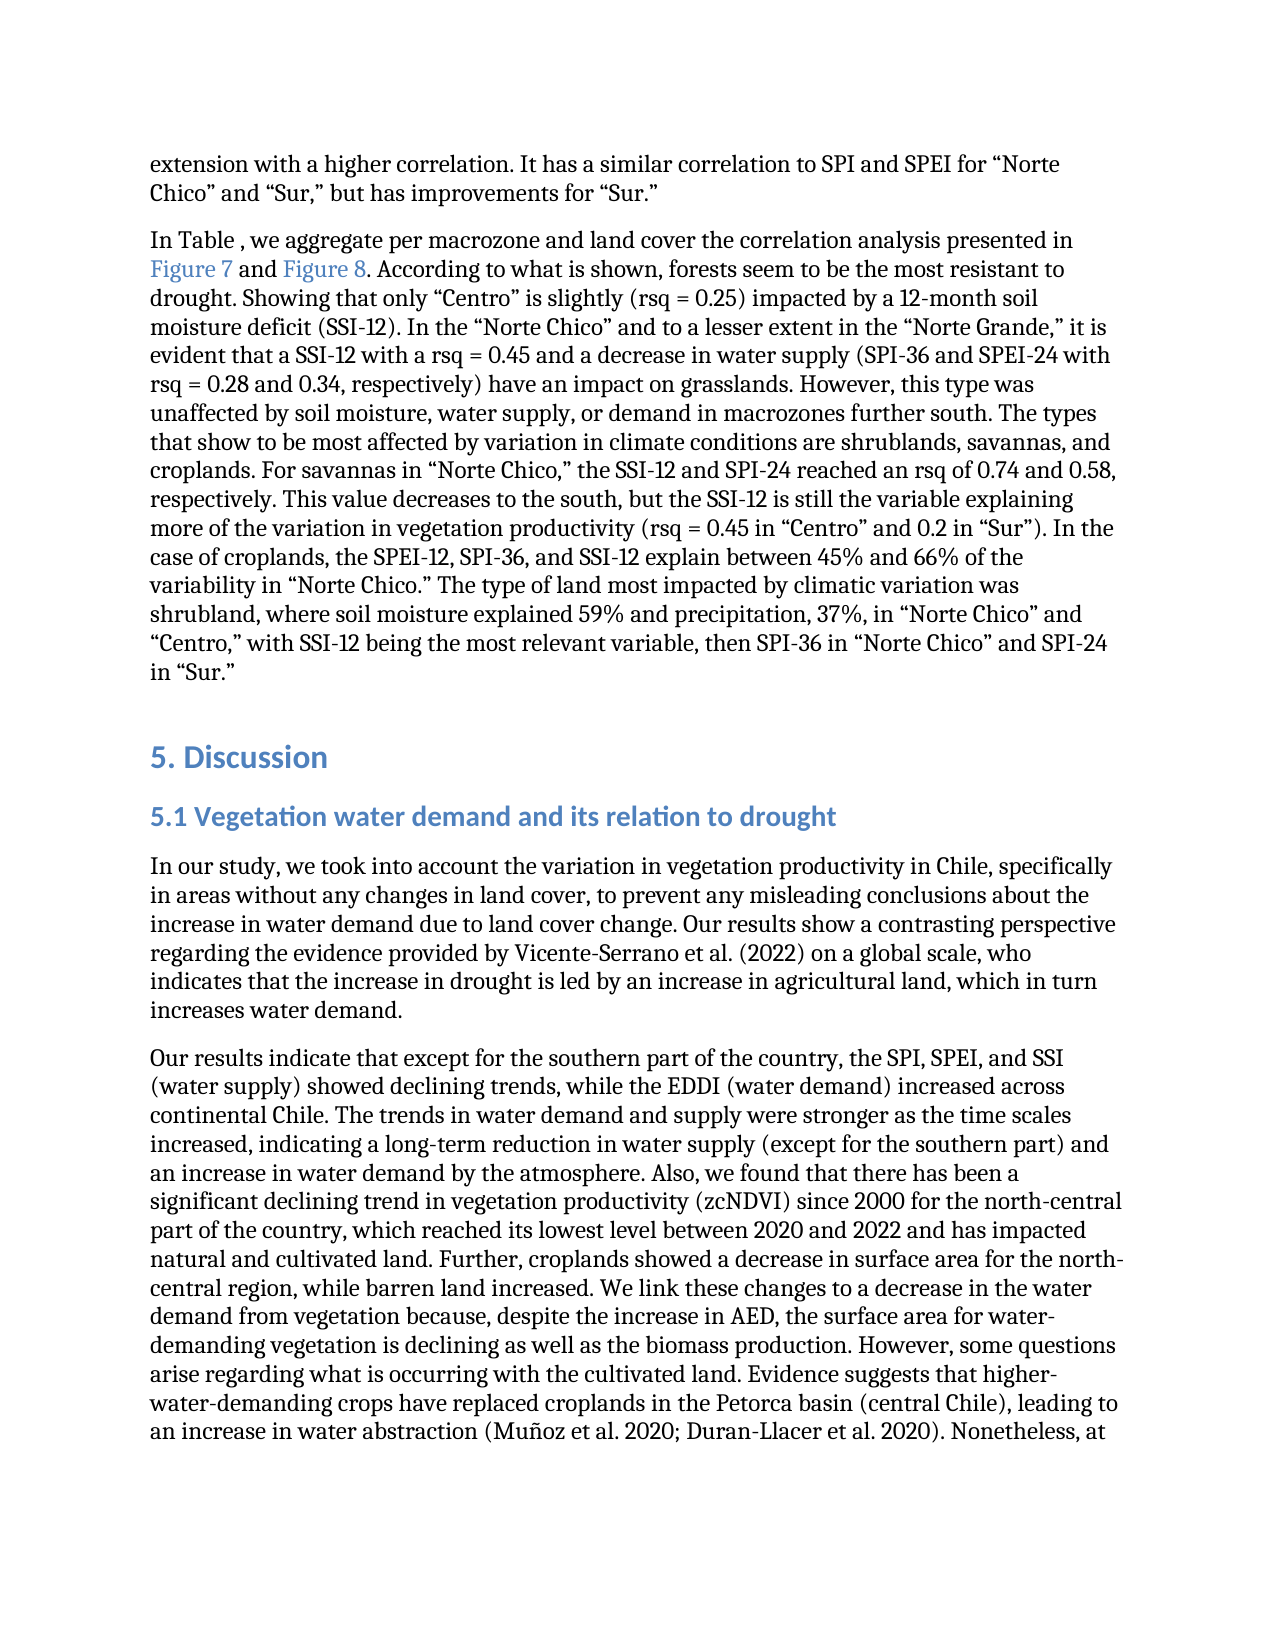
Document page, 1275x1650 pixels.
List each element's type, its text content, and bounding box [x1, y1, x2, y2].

subtitle 5. Discussion [150, 736, 1125, 777]
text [150, 150, 1125, 207]
text In Table , we aggregate per macrozone and land cover the correlation analysis presented in Figure 7 and Figure 8. According to what is shown, forests seem to be the most resistant to drought. Showing that only “Centro” is slightly (rsq = 0.25) impacted by a 12-month soil moisture deficit (SSI-12). In the “Norte Chico” and to a lesser extent in the “Norte Grande,” it is evident that a SSI-12 with a rsq = 0.45 and a decrease in water supply (SPI-36 and SPEI-24 with rsq = 0.28 and 0.34, respectively) have an impact on grasslands. However, this type was unaffected by soil moisture, water supply, or demand in macrozones further south. The types that show to be most affected by variation in climate conditions are shrublands, savannas, and croplands. For savannas in “Norte Chico,” the SSI-12 and SPI-24 reached an rsq of 0.74 and 0.58, respectively. This value decreases to the south, but the SSI-12 is still the variable explaining more of the variation in vegetation productivity (rsq = 0.45 in “Centro” and 0.2 in “Sur”). In the case of croplands, the SPEI-12, SPI-36, and SSI-12 explain between 45% and 66% of the variability in “Norte Chico.” The type of land most impacted by climatic variation was shrubland, where soil moisture explained 59% and precipitation, 37%, in “Norte Chico” and “Centro,” with SSI-12 being the most relevant variable, then SPI-36 in “Norte Chico” and SPI-24 in “Sur.” [150, 226, 1125, 686]
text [150, 1043, 1125, 1446]
subtitle 5.1 Vegetation water demand and its relation to drought [150, 798, 1125, 833]
text In our study, we took into account the variation in vegetation productivity in Chile, specifically in areas without any changes in land cover, to prevent any misleading conclusions about the increase in water demand due to land cover change. Our results show a contrasting perspective regarding the evidence provided by Vicente-Serrano et al. (2022) on a global scale, who indicates that the increase in drought is led by an increase in agricultural land, which in turn increases water demand. [150, 852, 1125, 1025]
